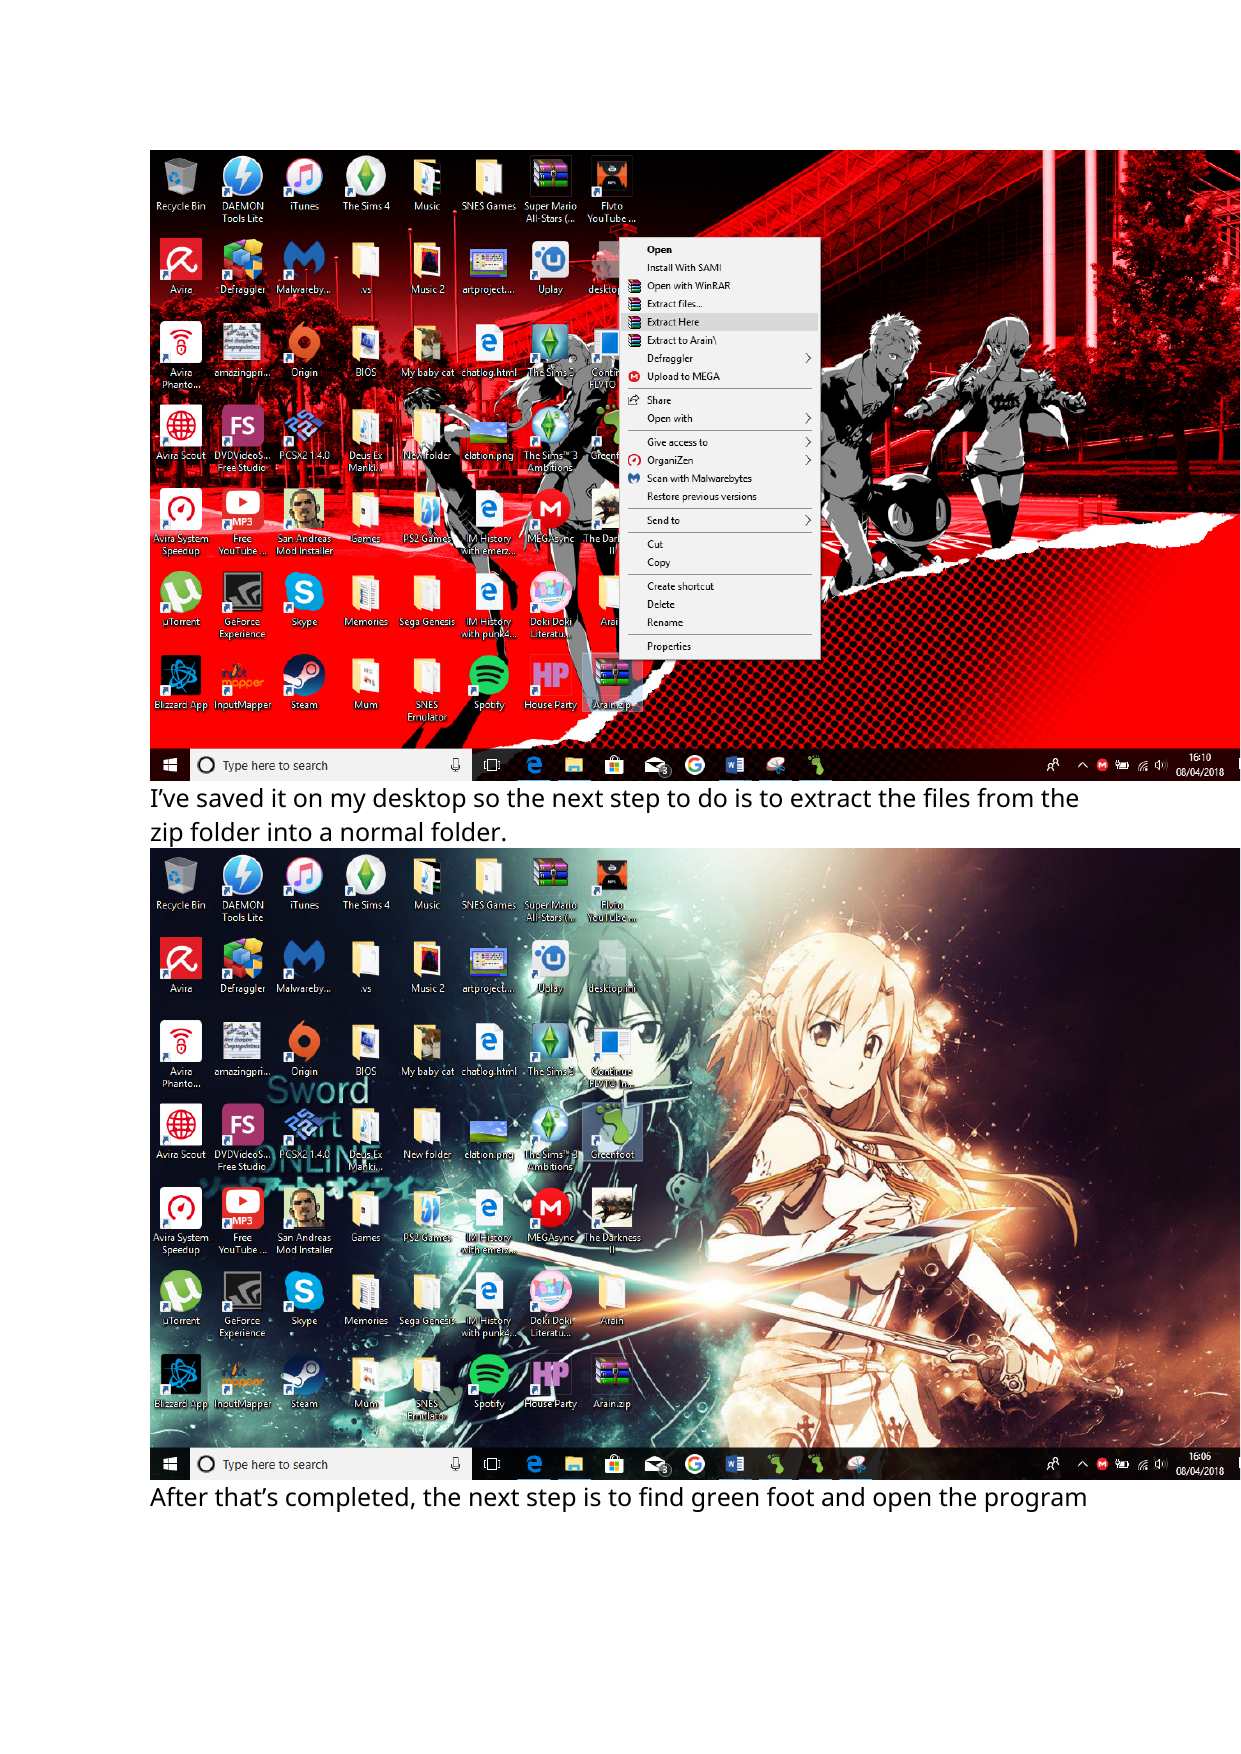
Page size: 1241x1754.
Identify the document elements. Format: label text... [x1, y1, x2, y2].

picture [150, 848, 1241, 1480]
text I’ve saved it on my desktop so the next step to do is to extract the files from the zip folder into a normal folder. [150, 781, 1090, 848]
picture [150, 150, 1241, 781]
text After that’s completed, the next step is to find green foot and open the program [150, 1480, 1090, 1513]
